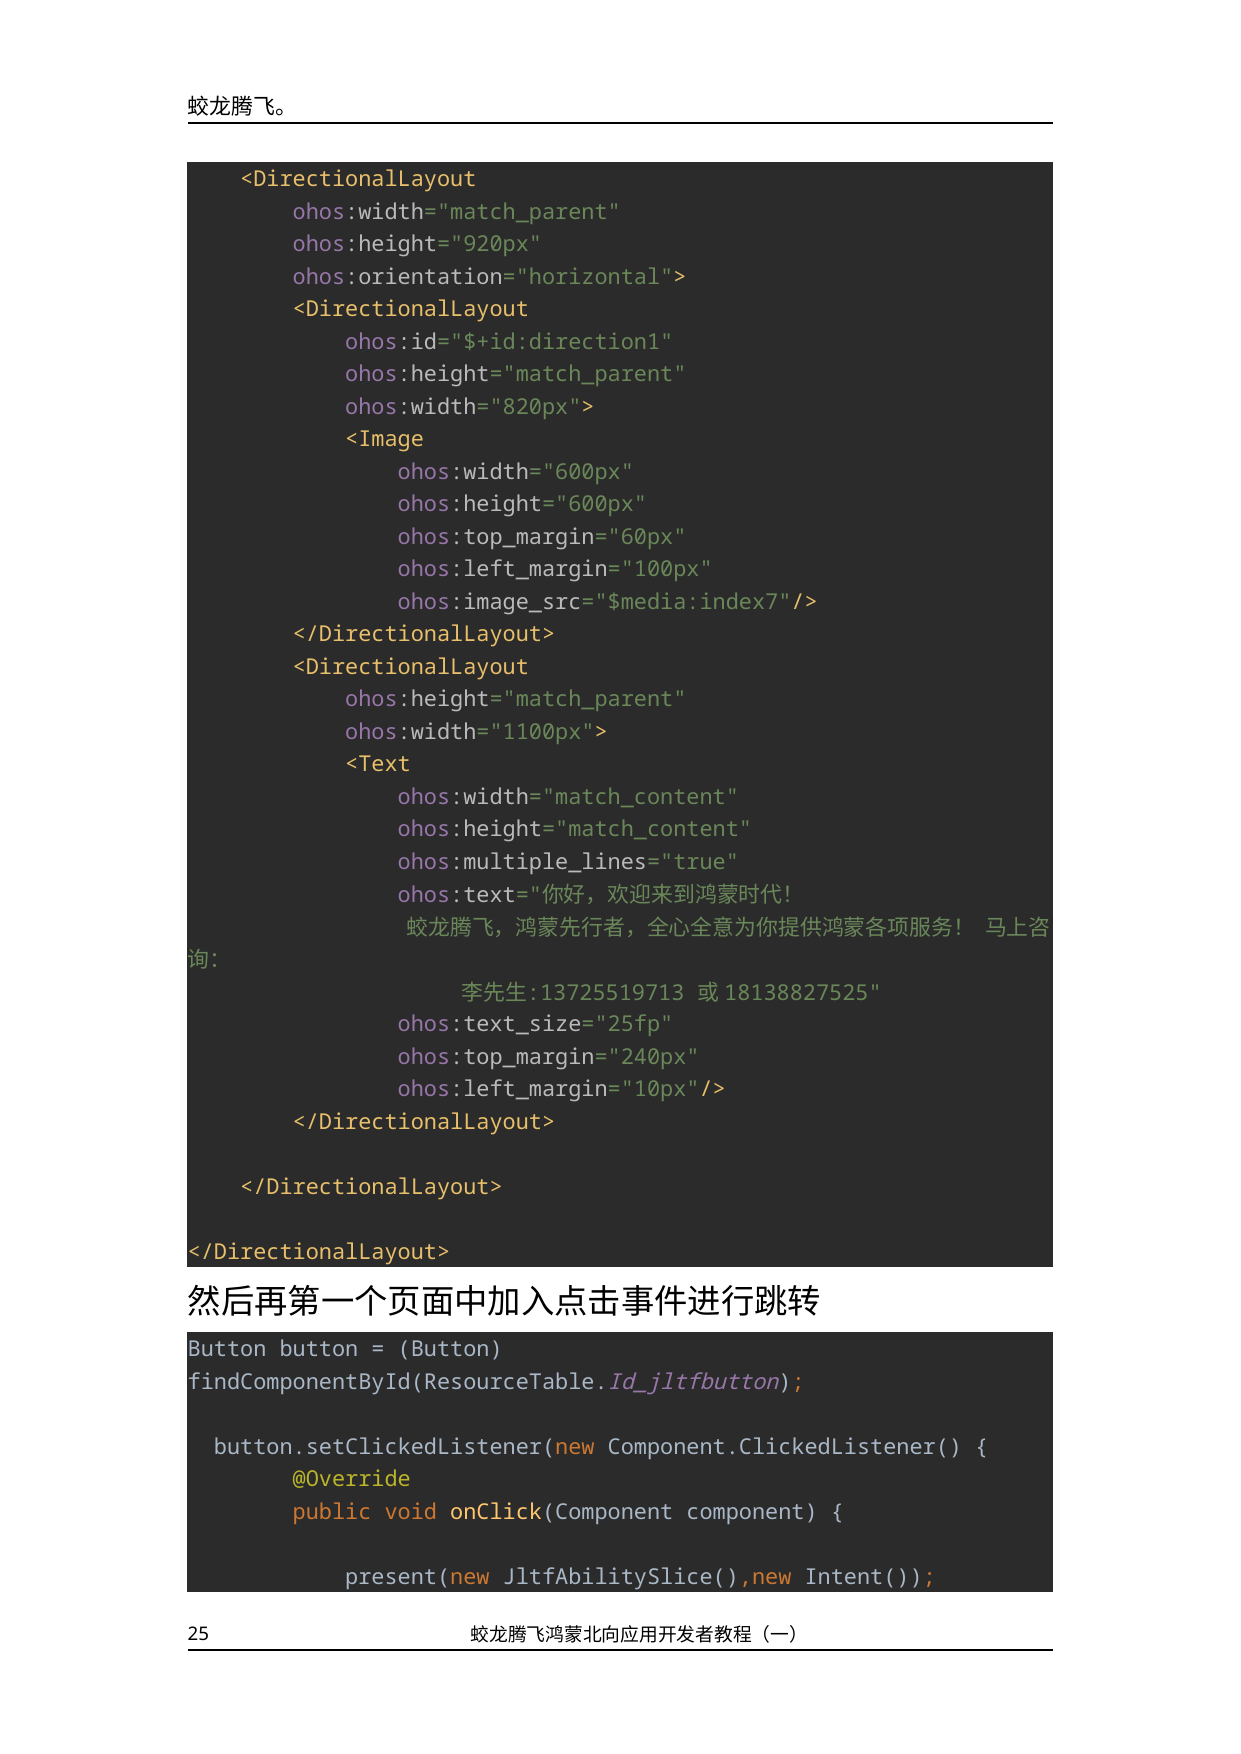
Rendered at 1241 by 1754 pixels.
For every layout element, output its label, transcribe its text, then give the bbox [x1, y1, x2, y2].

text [187, 162, 1053, 1267]
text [187, 1332, 1053, 1592]
text 然后再第一个页面中加入点击事件进行跳转 [187, 1267, 1053, 1332]
